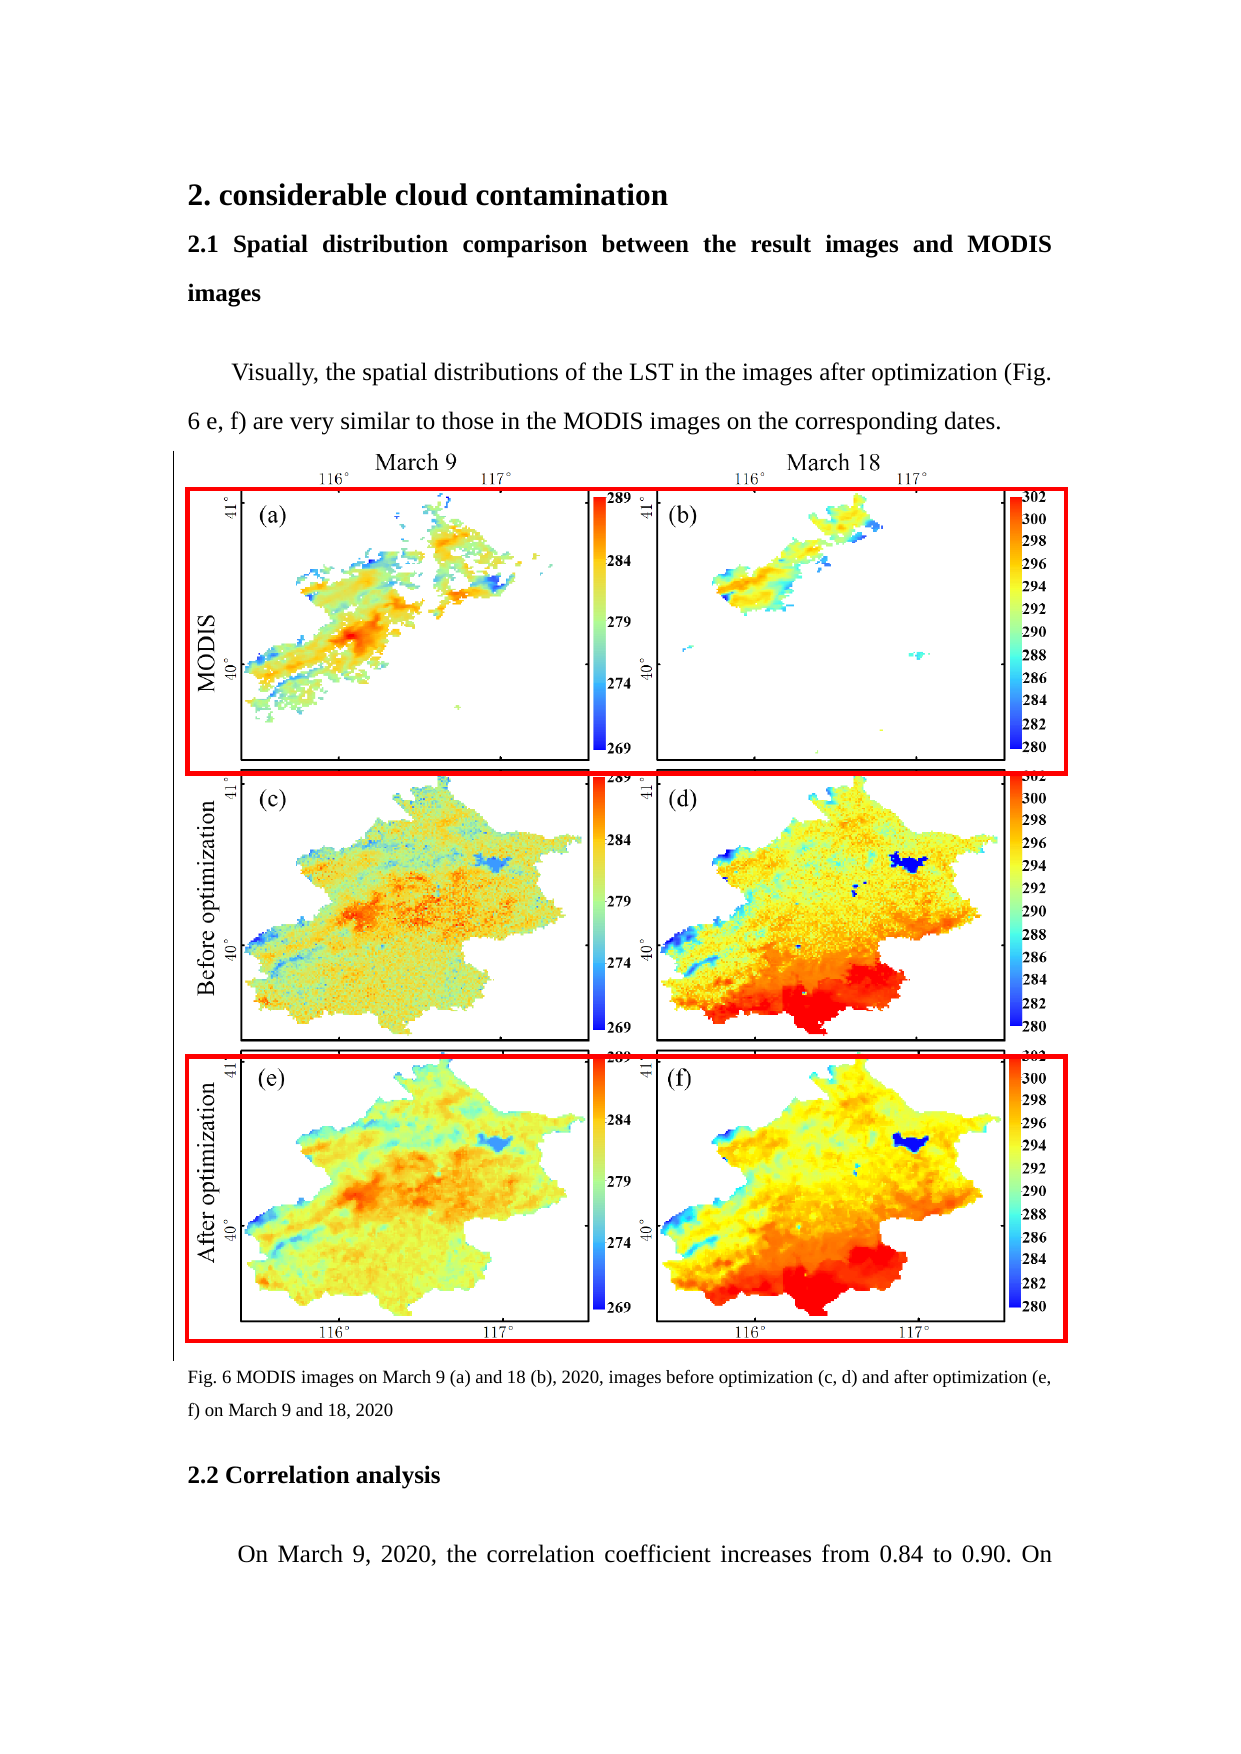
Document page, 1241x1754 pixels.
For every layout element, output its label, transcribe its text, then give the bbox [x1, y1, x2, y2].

picture [190, 491, 1053, 771]
text 2.1 Spatial distribution comparison between the result images and MODIS images [187, 227, 1053, 308]
text Fig. 6 MODIS images on March 9 (a) and 18 (b), 2020, images before optimization (c, d) and after optimization (e, f) on March 9 and 18, 2020 [187, 1361, 1053, 1426]
picture [189, 1059, 1053, 1339]
text 2. considerable cloud contamination [187, 162, 1053, 227]
picture [187, 776, 1053, 1054]
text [187, 1538, 1053, 1570]
text 2.2 Correlation analysis [187, 1458, 1053, 1491]
text Visually, the spatial distributions of the LST in the images after optimization (Fig. 6 e, f) are very similar to those in the MODIS images on the corresponding dates. [187, 355, 1053, 436]
picture [187, 450, 1053, 487]
